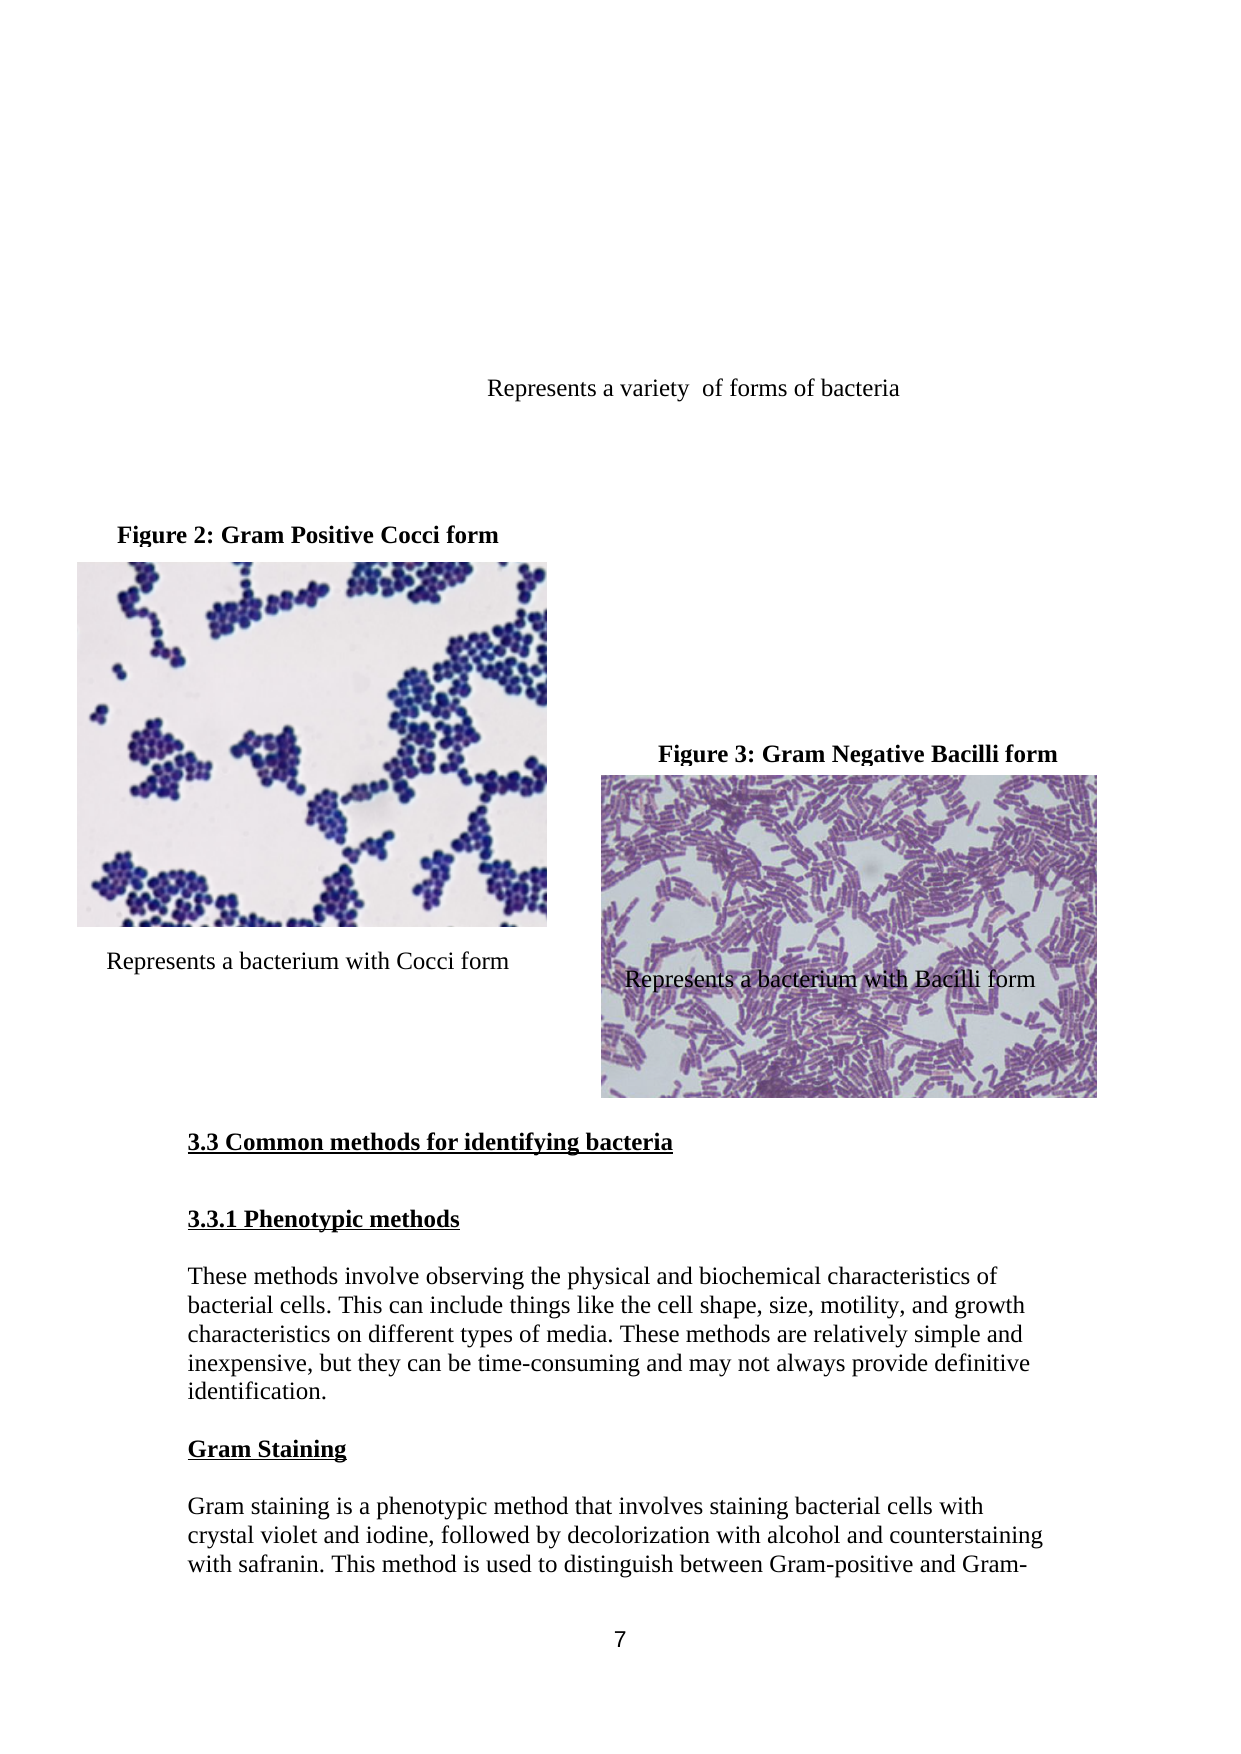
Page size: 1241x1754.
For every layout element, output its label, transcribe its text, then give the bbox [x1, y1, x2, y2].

picture [75, 562, 547, 925]
picture [600, 775, 1097, 1097]
text 3.3 Common methods for identifying bacteria [187, 1127, 1053, 1156]
text These methods involve observing the physical and biochemical characteristics of bacterial cells. This can include things like the cell shape, size, motility, and growth characteristics on different types of media. These methods are relatively simple and inexpensive, but they can be time-consuming and may not always provide definitive identification. [187, 1261, 1053, 1405]
text Gram Staining [187, 1434, 1053, 1463]
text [187, 1491, 1053, 1578]
text 3.3.1 Phenotypic methods [187, 1204, 1053, 1233]
